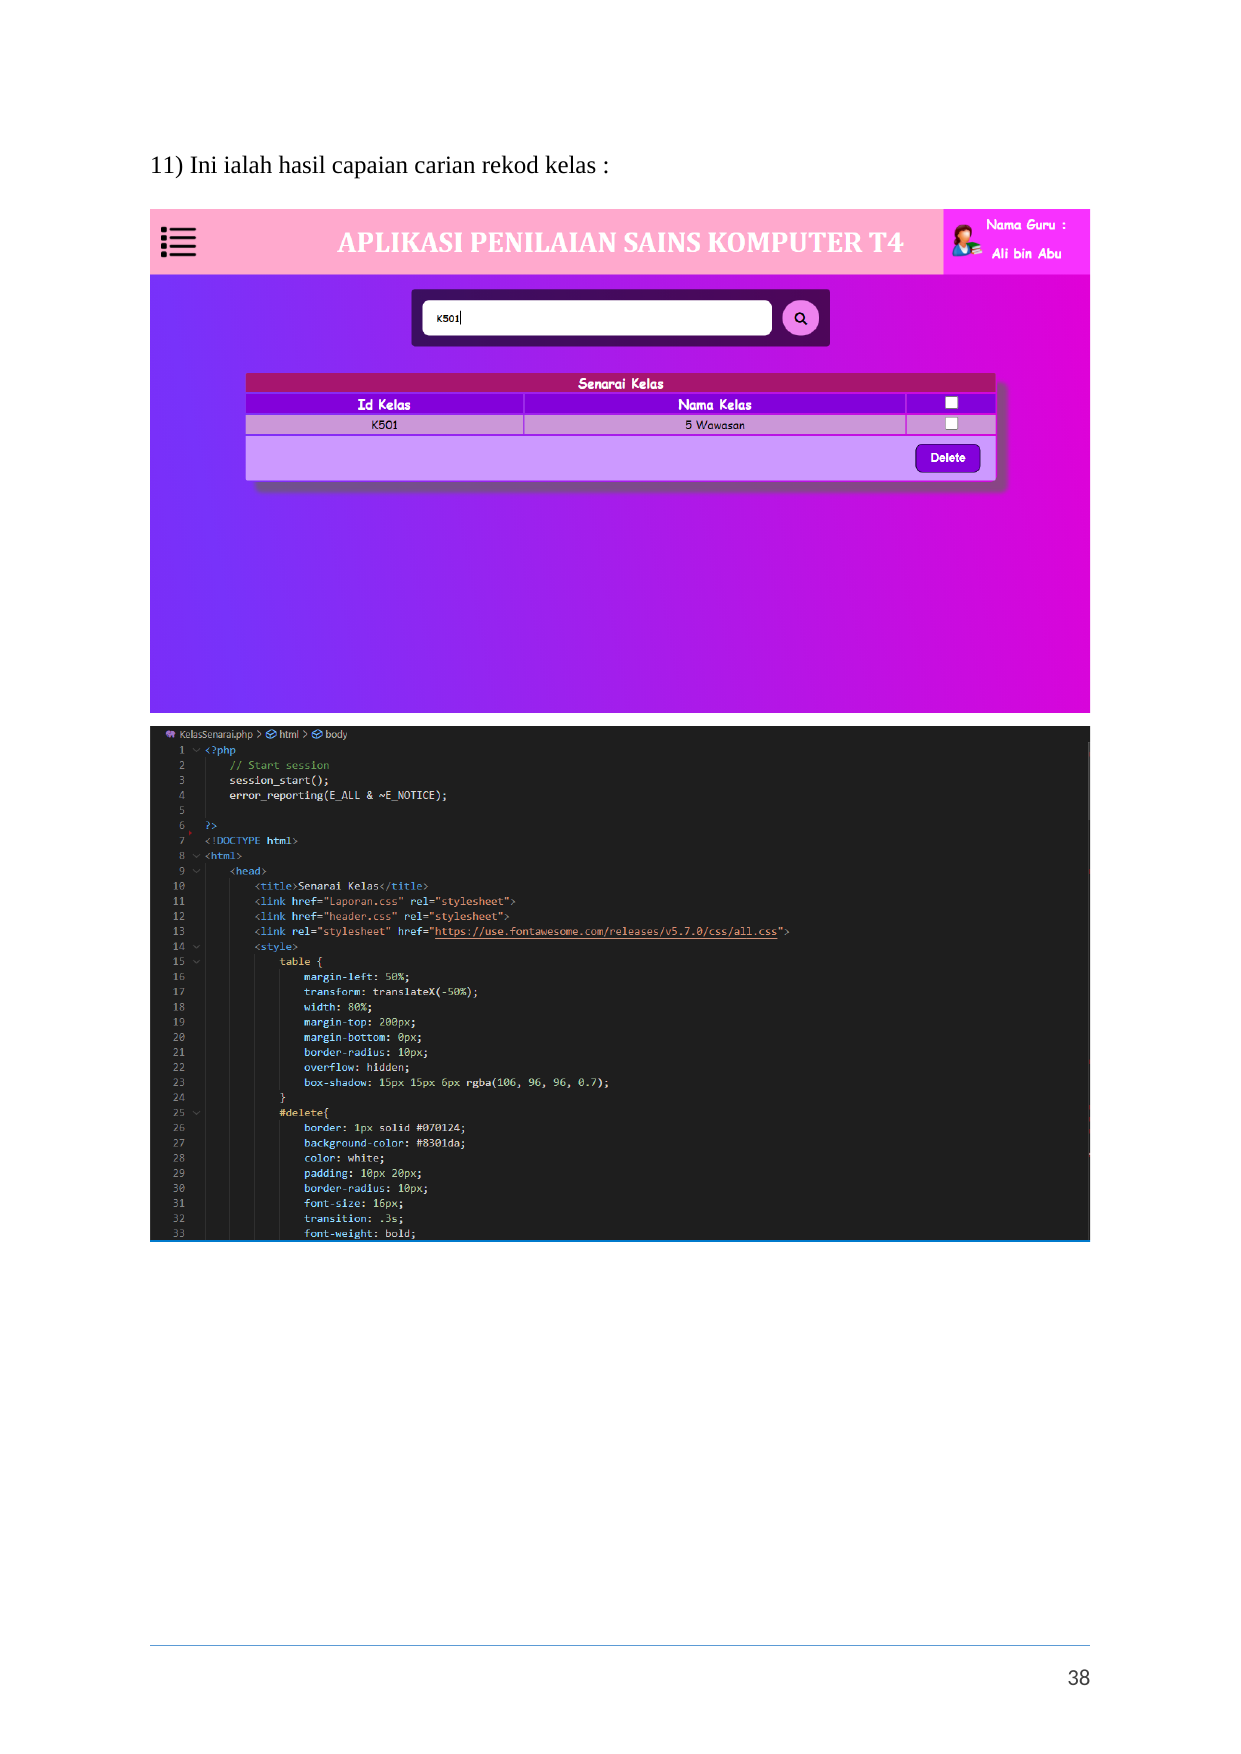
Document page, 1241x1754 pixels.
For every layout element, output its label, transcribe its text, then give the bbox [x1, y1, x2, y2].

text 11) Ini ialah hasil capaian carian rekod kelas : [150, 150, 1090, 179]
picture [150, 726, 1091, 1242]
picture [150, 209, 1091, 713]
